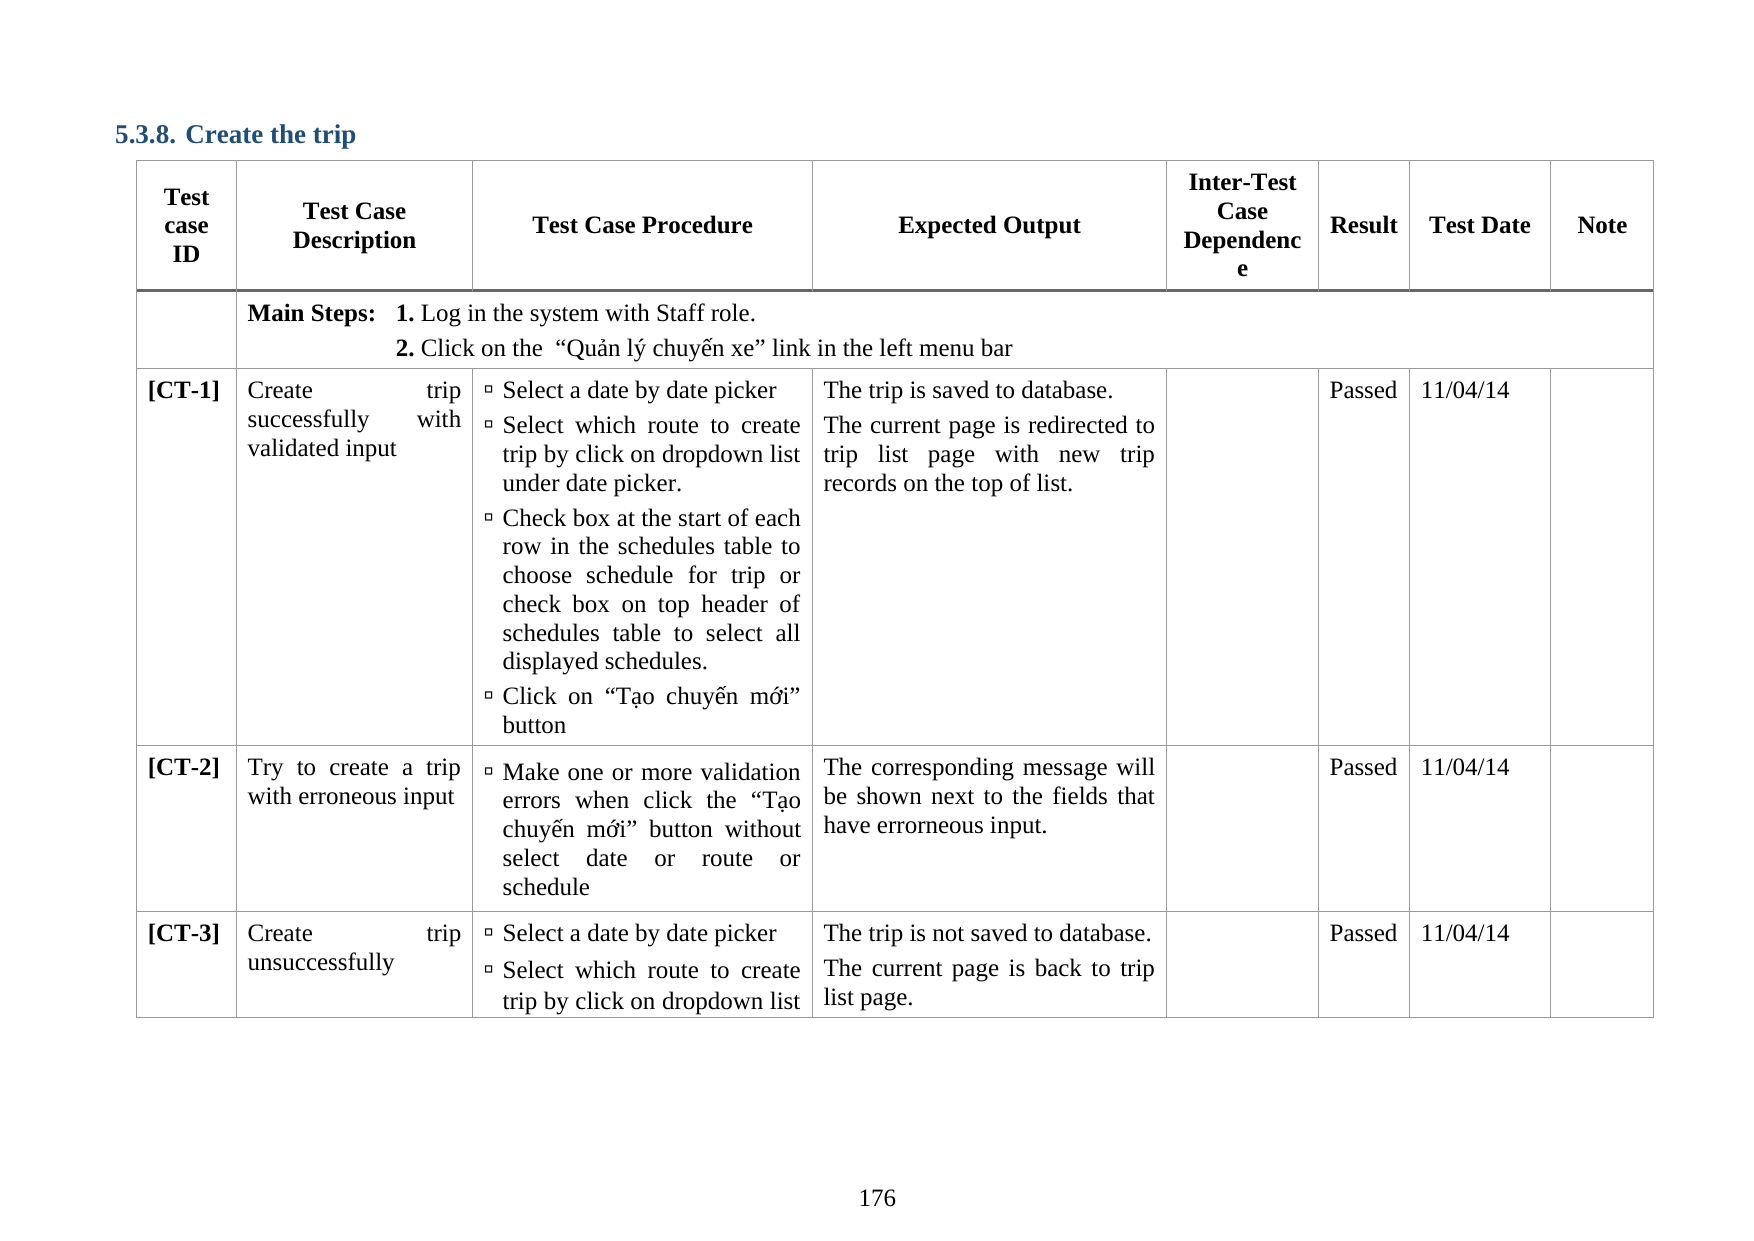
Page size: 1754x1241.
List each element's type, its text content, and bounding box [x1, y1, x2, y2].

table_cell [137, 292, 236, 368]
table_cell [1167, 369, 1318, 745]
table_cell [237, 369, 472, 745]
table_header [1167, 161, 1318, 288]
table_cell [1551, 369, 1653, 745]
subtitle Create the trip [176, 118, 1606, 149]
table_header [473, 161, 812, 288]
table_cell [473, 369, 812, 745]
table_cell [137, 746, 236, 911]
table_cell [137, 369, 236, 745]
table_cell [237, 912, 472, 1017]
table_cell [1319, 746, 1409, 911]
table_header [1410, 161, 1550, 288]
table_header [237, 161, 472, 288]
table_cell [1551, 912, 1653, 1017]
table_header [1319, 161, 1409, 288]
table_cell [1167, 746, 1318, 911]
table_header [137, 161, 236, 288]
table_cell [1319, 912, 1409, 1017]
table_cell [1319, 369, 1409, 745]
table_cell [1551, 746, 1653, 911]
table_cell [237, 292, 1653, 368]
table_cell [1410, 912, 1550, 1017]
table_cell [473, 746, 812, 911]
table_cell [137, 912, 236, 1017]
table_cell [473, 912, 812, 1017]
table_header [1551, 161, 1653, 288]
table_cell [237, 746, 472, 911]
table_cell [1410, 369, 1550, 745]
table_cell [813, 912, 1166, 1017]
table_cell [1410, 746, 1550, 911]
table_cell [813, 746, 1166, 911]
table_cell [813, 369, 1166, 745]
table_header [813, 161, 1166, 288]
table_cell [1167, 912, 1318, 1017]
